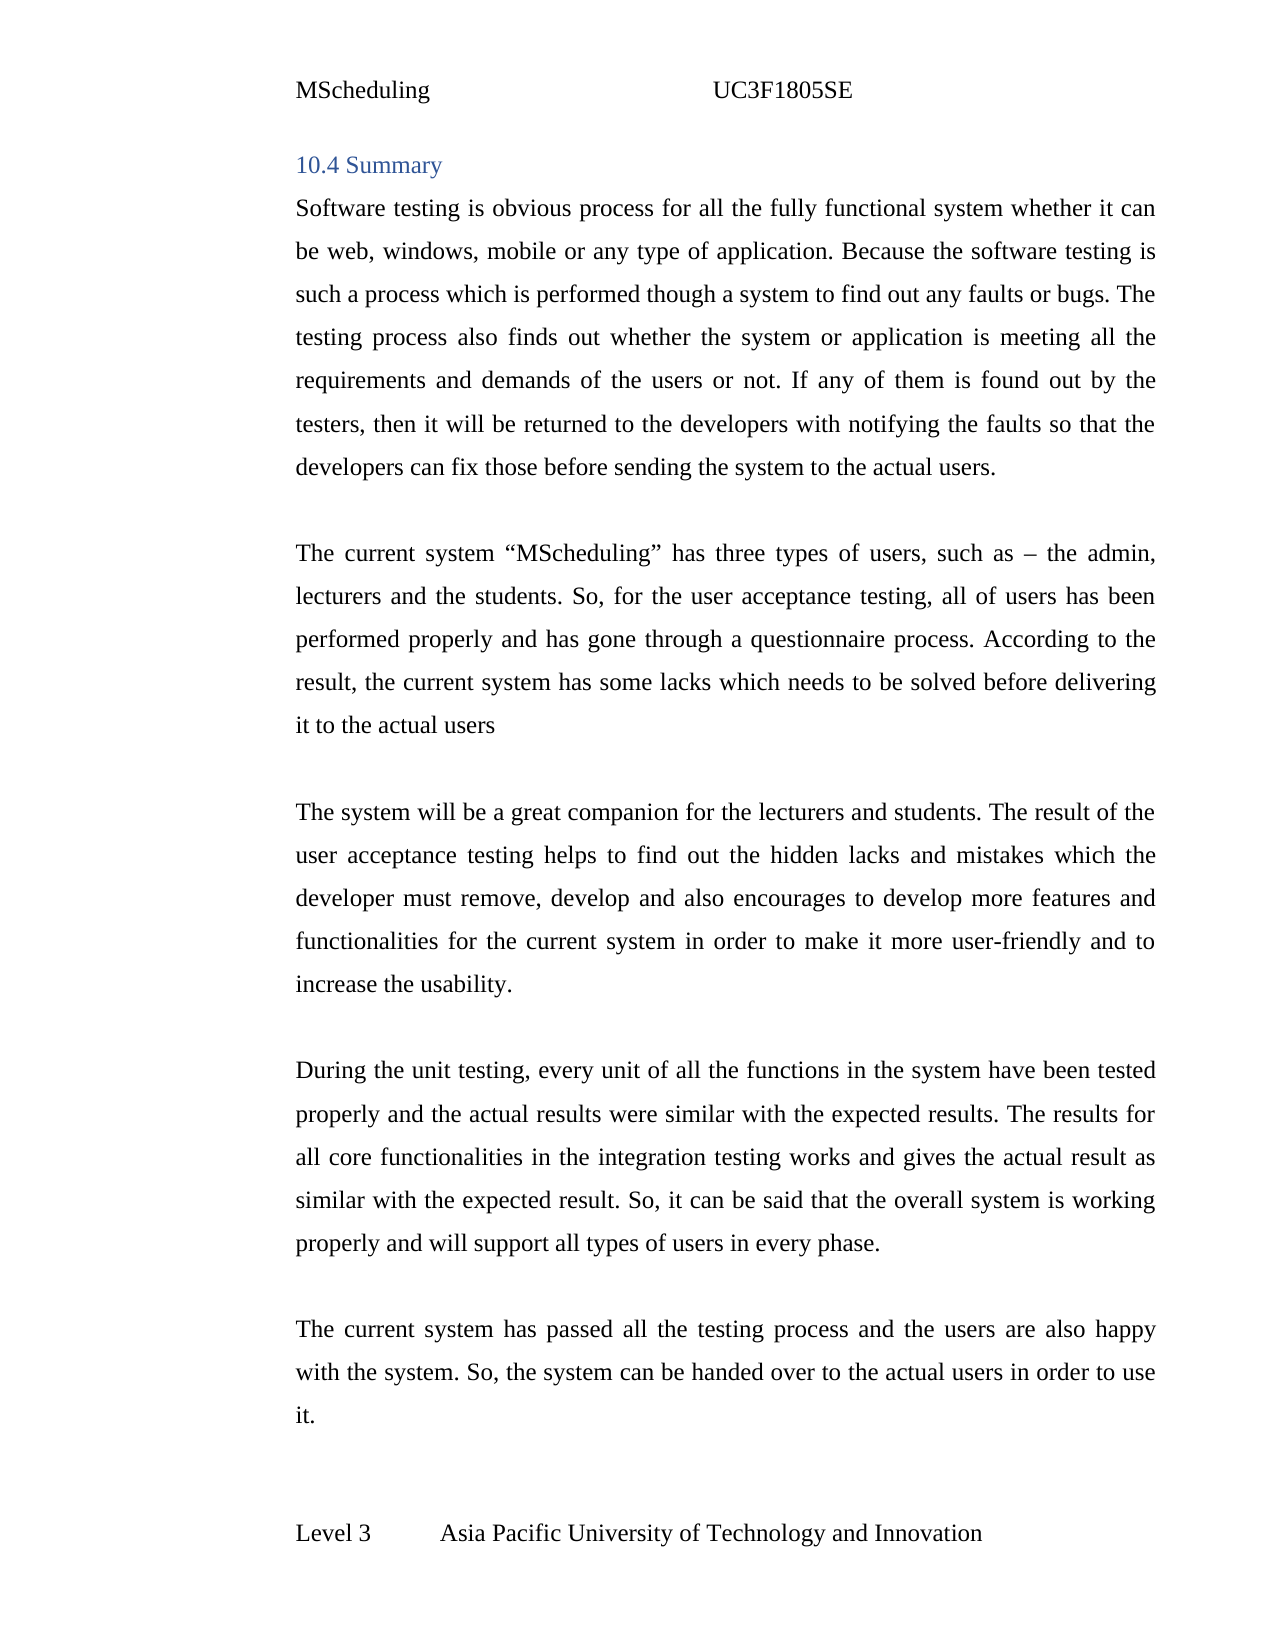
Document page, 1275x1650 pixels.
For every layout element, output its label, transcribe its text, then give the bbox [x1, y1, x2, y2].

text The current system “MScheduling” has three types of users, such as – the admin, lecturers and the students. So, for the user acceptance testing, all of users has been performed properly and has gone through a questionnaire process. According to the result, the current system has some lacks which needs to be solved before delivering it to the actual users [295, 538, 1157, 739]
text The system will be a great companion for the lecturers and students. The result of the user acceptance testing helps to find out the hidden lacks and mistakes which the developer must remove, develop and also encourages to develop more features and functionalities for the current system in order to make it more user-friendly and to increase the usability. [295, 797, 1157, 998]
text During the unit testing, every unit of all the functions in the system have been tested properly and the actual results were similar with the expected results. The results for all core functionalities in the integration testing works and gives the actual result as similar with the expected result. So, it can be said that the overall system is working properly and will support all types of users in every phase. [295, 1056, 1157, 1257]
text Software testing is obvious process for all the fully functional system whether it can be web, windows, mobile or any type of application. Because the software testing is such a process which is performed though a system to find out any faults or bugs. The testing process also finds out whether the system or application is meeting all the requirements and demands of the users or not. If any of them is found out by the testers, then it will be returned to the developers with notifying the faults so that the developers can fix those before sending the system to the actual users. [295, 193, 1157, 481]
subtitle 10.4 Summary [295, 150, 1157, 179]
text The current system has passed all the testing process and the users are also happy with the system. So, the system can be handed over to the actual users in order to use it. [295, 1314, 1157, 1429]
